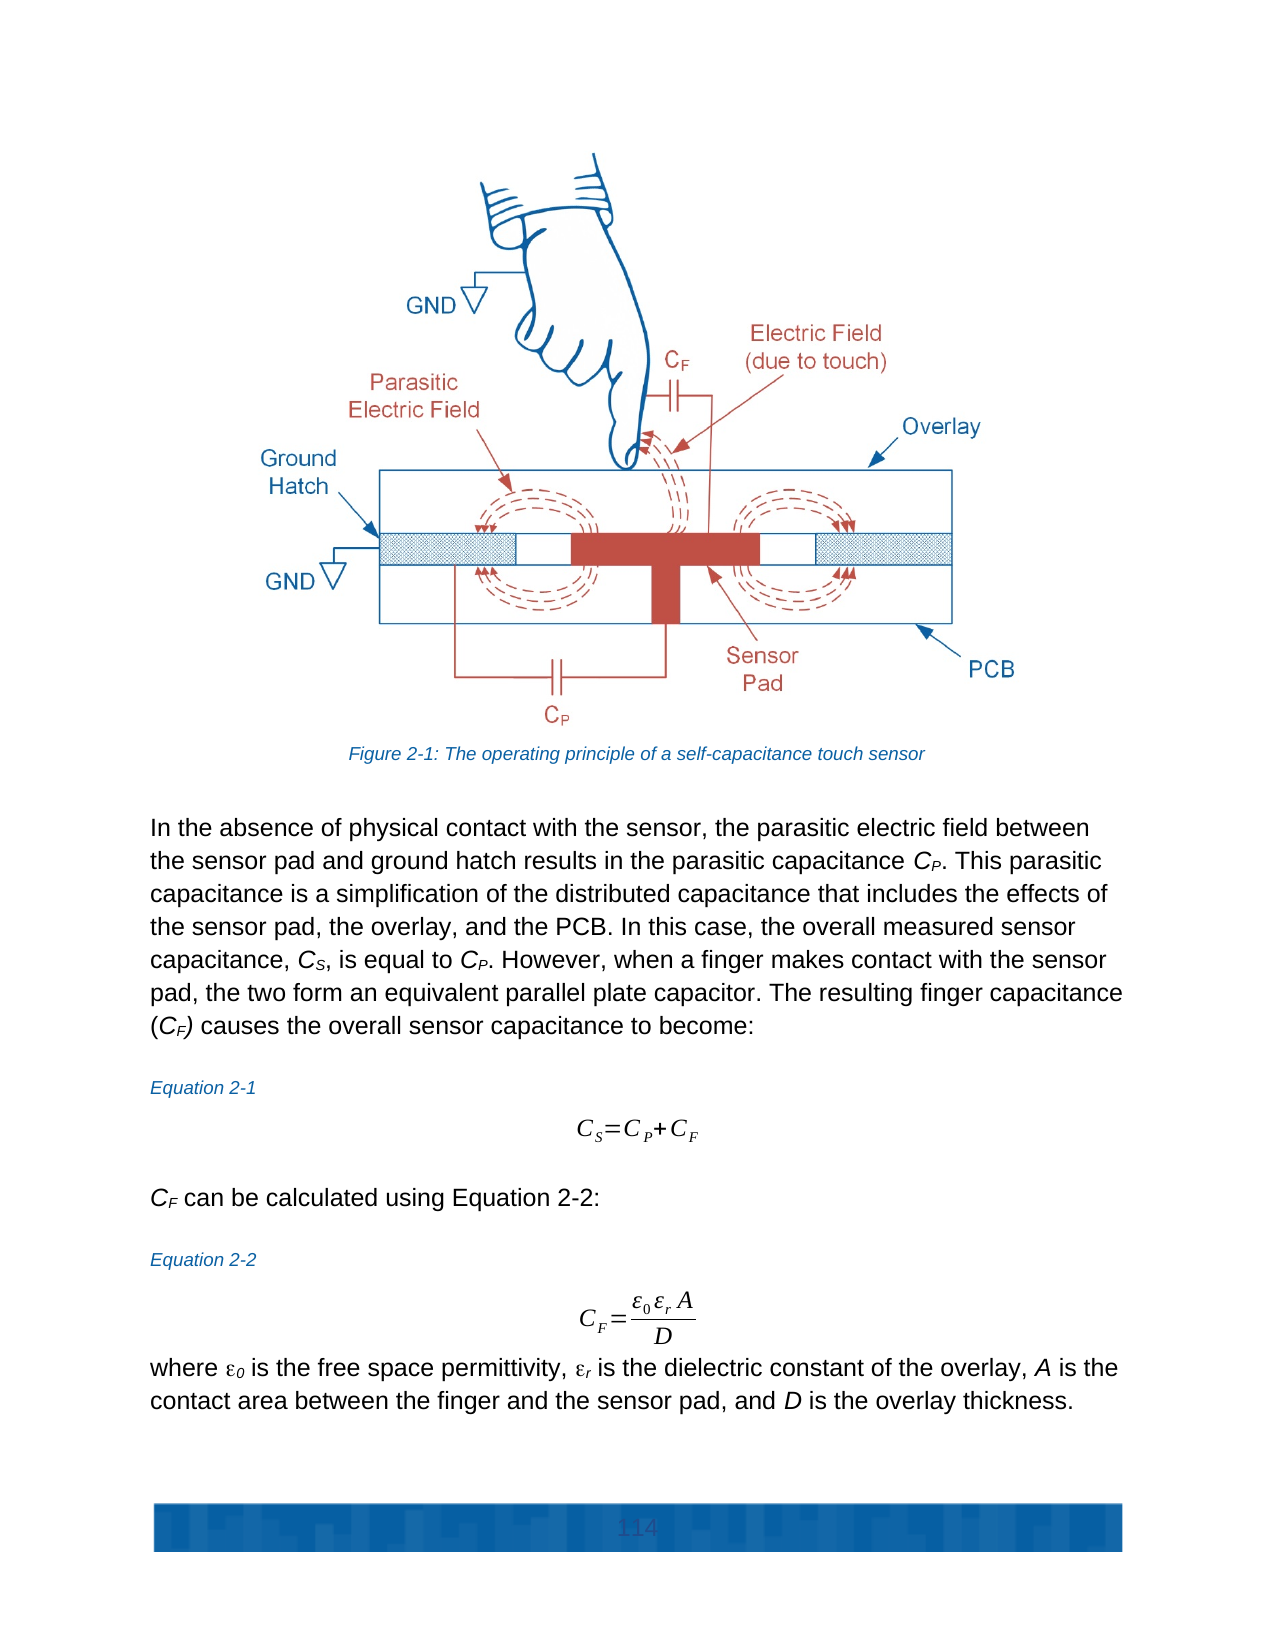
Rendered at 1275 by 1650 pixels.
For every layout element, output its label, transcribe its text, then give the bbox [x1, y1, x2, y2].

text Equation 2-1 [150, 1077, 1125, 1098]
text Figure 2-1: The operating principle of a self-capacitance touch sensor [150, 742, 1125, 764]
text where 0 is the free space permittivity, r is the dielectric constant of the overlay, A is the contact area between the finger and the sensor pad, and D is the overlay thickness. [150, 1353, 1125, 1415]
text In the absence of physical contact with the sensor, the parasitic electric field between the sensor pad and ground hatch results in the parasitic capacitance CP. This parasitic capacitance is a simplification of the distributed capacitance that includes the effects of the sensor pad, the overlay, and the PCB. In this case, the overall measured sensor capacitance, CS, is equal to CP. However, when a finger makes contact with the sensor pad, the two form an equivalent parallel plate capacitor. The resulting finger capacitance (CF) causes the overall sensor capacitance to become: [150, 813, 1125, 1040]
picture [153, 1503, 1123, 1552]
text Equation 2-2 [150, 1249, 1125, 1271]
text CF can be calculated using Equation 2-2: [150, 1183, 1125, 1212]
picture [247, 150, 1028, 739]
